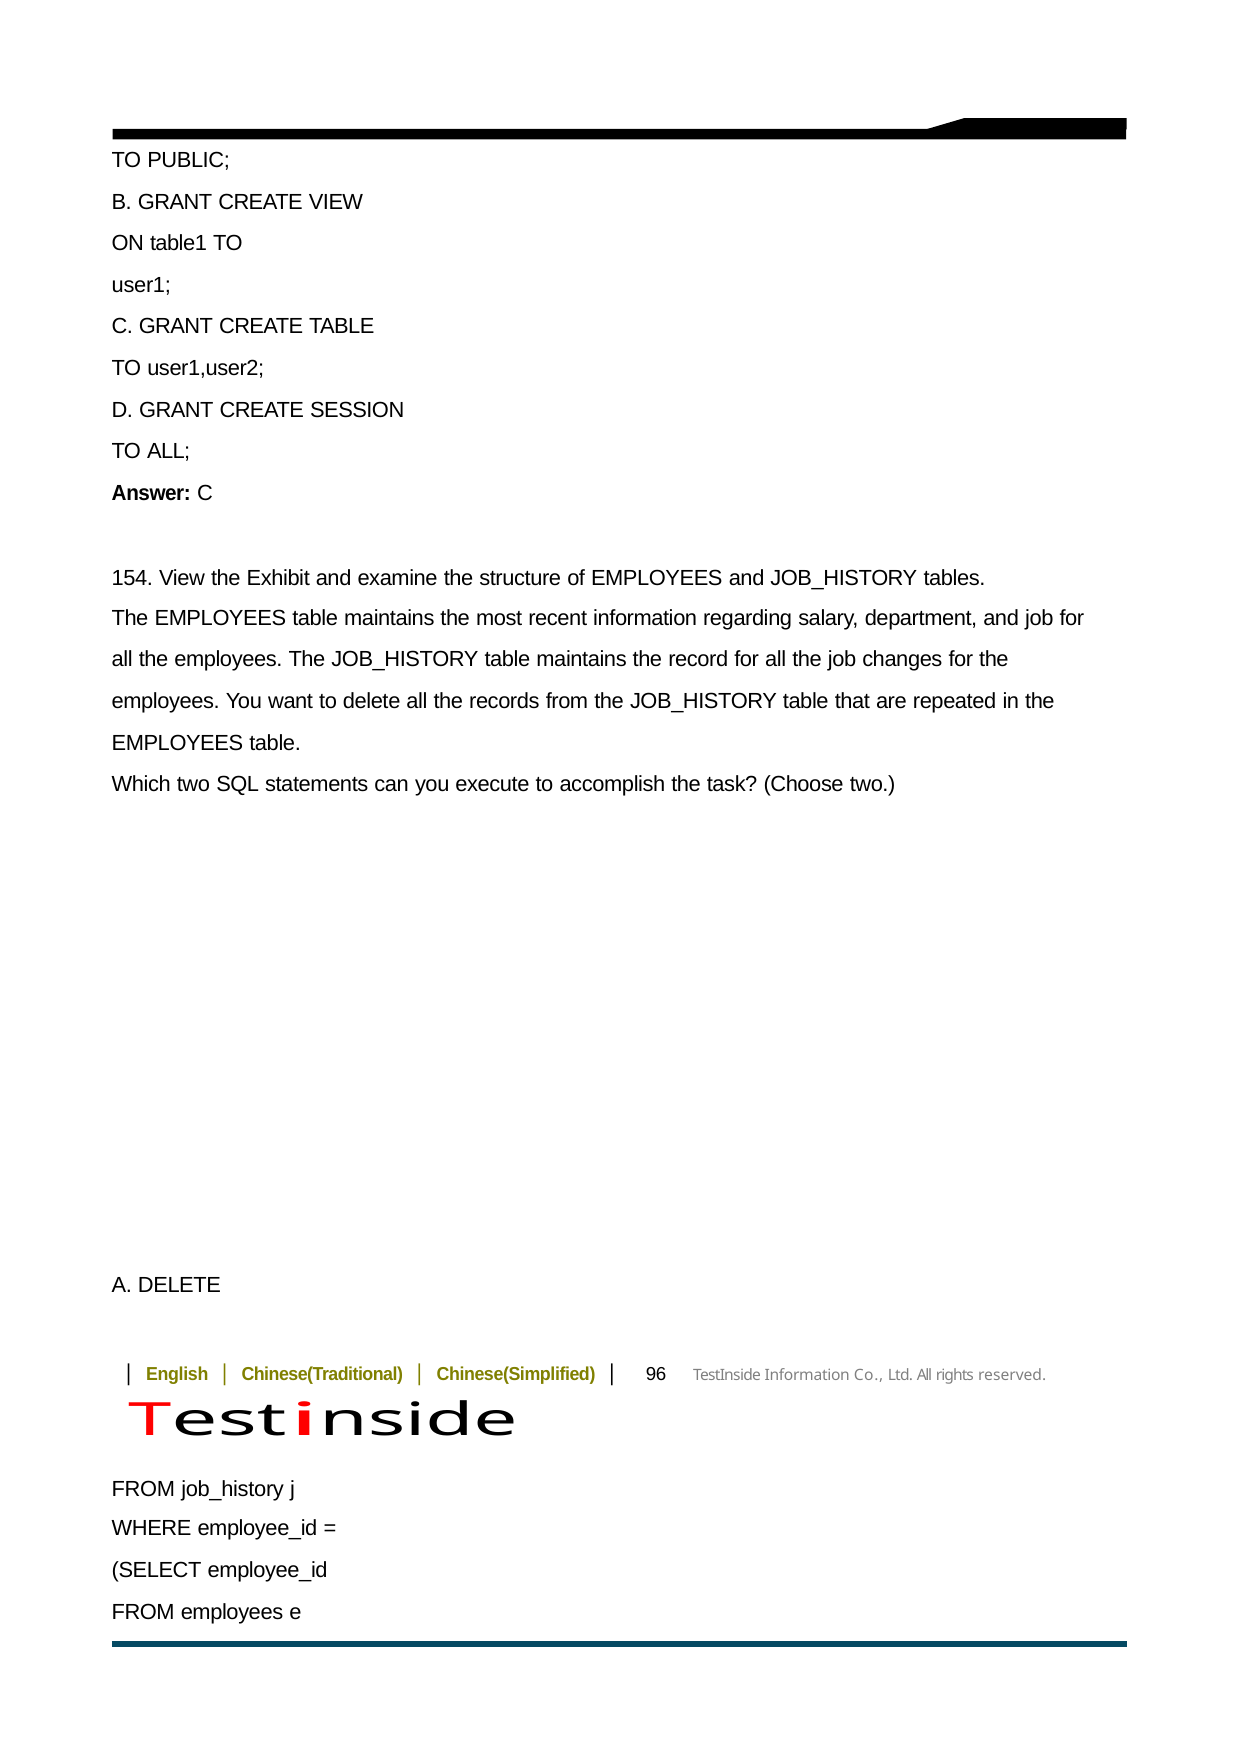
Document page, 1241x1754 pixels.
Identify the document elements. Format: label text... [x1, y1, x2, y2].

text The EMPLOYEES table maintains the most recent information regarding salary, department, and job for [111, 592, 1172, 634]
text all the employees. The JOB_HISTORY table maintains the record for all the job changes for the [111, 634, 1172, 675]
text B. GRANT CREATE VIEW [111, 176, 1172, 217]
text EMPLOYEES table. [111, 717, 1172, 759]
text Which two SQL statements can you execute to accomplish the task? (Choose two.) [111, 759, 1172, 800]
text ON table1 TO [111, 217, 1172, 259]
text TO PUBLIC; [111, 134, 1172, 176]
text FROM job_history j [111, 1472, 1172, 1502]
text employees. You want to delete all the records from the JOB_HISTORY table that are repeated in the [111, 675, 1172, 717]
text A. DELETE [111, 1276, 1172, 1297]
text user1; [111, 259, 1172, 300]
text D. GRANT CREATE SESSION [111, 384, 1172, 425]
text Answer: C [111, 467, 1172, 509]
text FROM employees e [111, 1586, 1172, 1627]
text WHERE employee_id = [111, 1502, 1172, 1544]
text C. GRANT CREATE TABLE [111, 300, 1172, 342]
text (SELECT employee_id [111, 1544, 1172, 1586]
text Test inside [111, 1388, 1172, 1447]
text | English | Chinese(Traditional) | Chinese(Simplified) | ­ 96 ­ TestInside Information Co., Ltd. All rights reserved. [111, 1347, 1172, 1388]
text TO ALL; [111, 425, 1172, 467]
text 154. View the Exhibit and examine the structure of EMPLOYEES and JOB_HISTORY tables. [111, 559, 1172, 592]
text TO user1,user2; [111, 342, 1172, 384]
